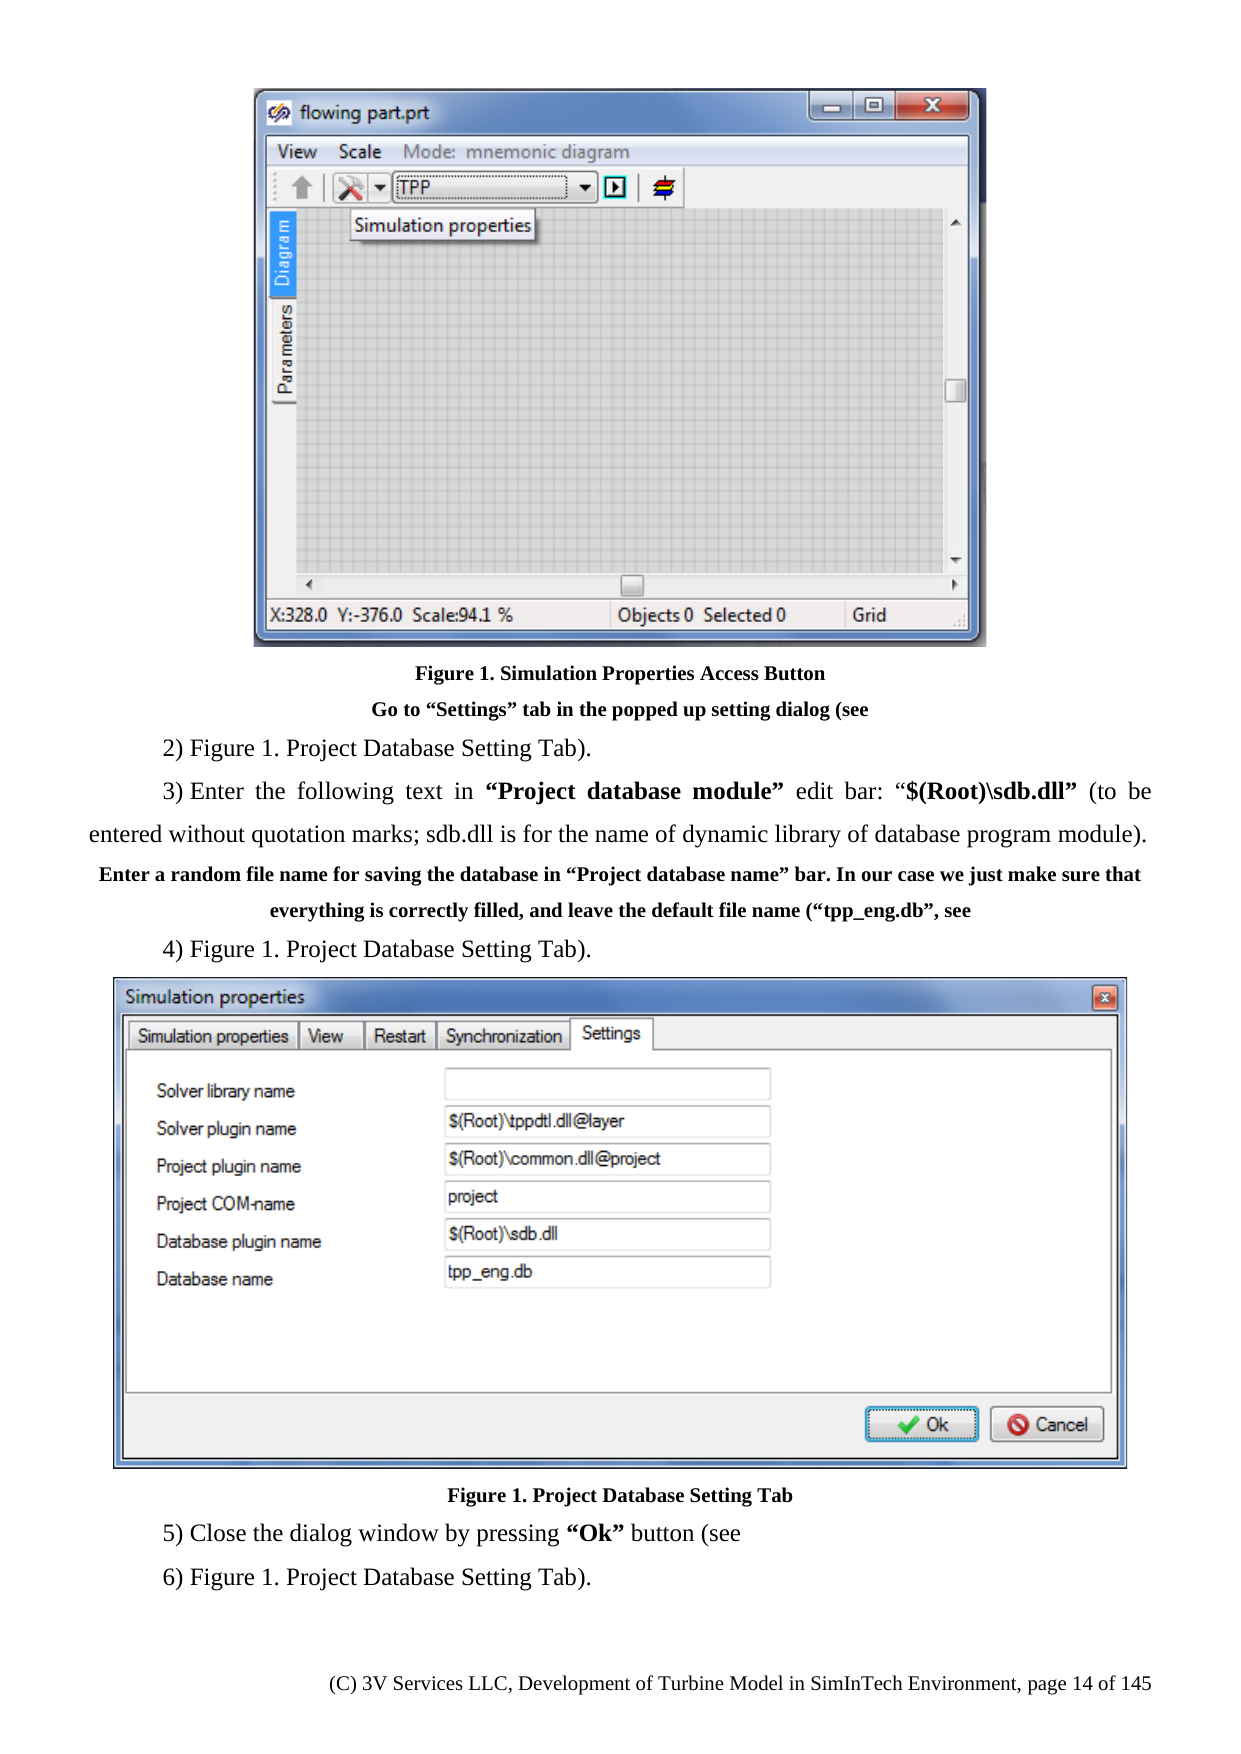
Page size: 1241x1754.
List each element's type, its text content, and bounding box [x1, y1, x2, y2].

list Enter the following text in “Project database module” edit bar: “$(Root)\sdb.dll” (to be entered without quotation marks; sdb.dll is for the name of dynamic library of database program module). [89, 776, 1152, 848]
picture [253, 88, 987, 647]
picture [113, 977, 1128, 1469]
text Enter a random file name for saving the database in “Project database name” bar. In our case we just make sure that everything is correctly filled, and leave the default file name (“tpp_eng.db”, see Figure 7. Project Database Setting Tab [89, 862, 1152, 922]
text Go to “Settings” tab in the popped up setting dialog (see Figure 7. Project Database Setting Tab [89, 697, 1152, 721]
list Close the dialog window by pressing “Ok” button (see Figure 7. Project Database Setting Tab [89, 1518, 1152, 1547]
